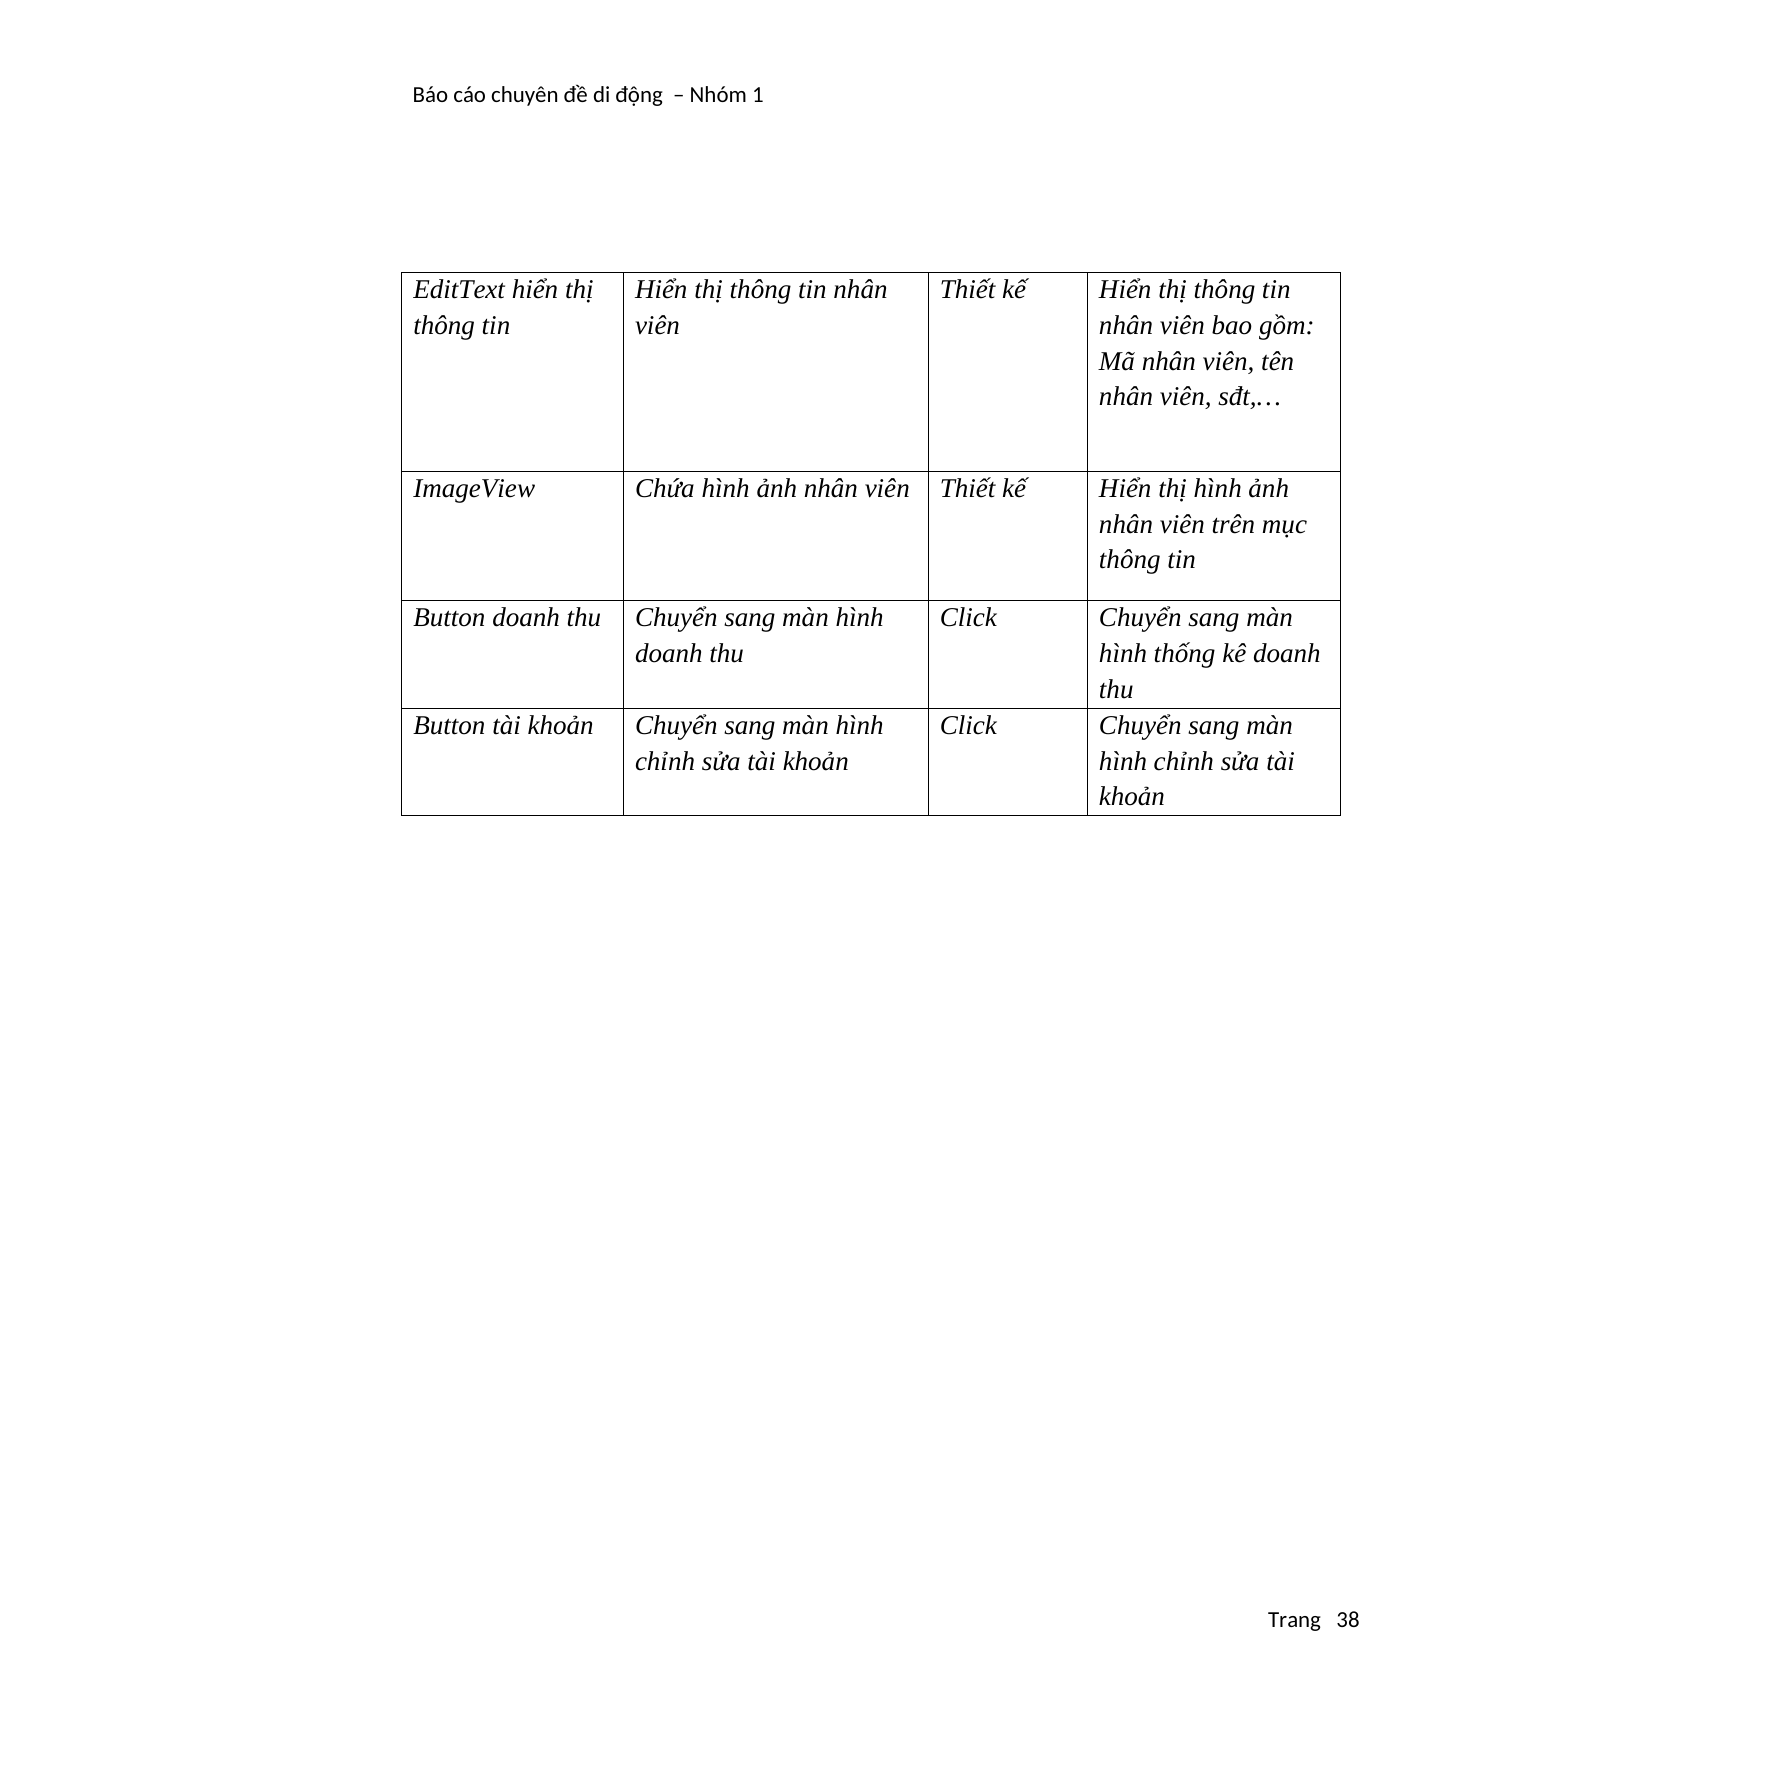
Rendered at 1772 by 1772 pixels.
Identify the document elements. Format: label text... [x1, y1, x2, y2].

table_cell Chuyển sang màn hình thống kê doanh thu [1088, 601, 1340, 708]
table_cell Click [929, 601, 1087, 708]
table_cell Click [929, 709, 1087, 815]
table_cell Hiển thị thông tin nhân viên [624, 273, 928, 471]
table_cell ImageView [402, 472, 623, 600]
table_cell Thiết kế [929, 472, 1087, 600]
table_cell EditText hiển thị thông tin [402, 273, 623, 471]
table_cell Hiển thị thông tin nhân viên bao gồm: Mã nhân viên, tên nhân viên, sđt,… [1088, 273, 1340, 471]
table_cell Chuyển sang màn hình chỉnh sửa tài khoản [624, 709, 928, 815]
table_cell Thiết kế [929, 273, 1087, 471]
table_cell Button doanh thu [402, 601, 623, 708]
table_cell Chứa hình ảnh nhân viên [624, 472, 928, 600]
table_cell Chuyển sang màn hình chỉnh sửa tài khoản [1088, 709, 1340, 815]
table_cell Hiển thị hình ảnh nhân viên trên mục thông tin [1088, 472, 1340, 600]
table_cell Chuyển sang màn hình doanh thu [624, 601, 928, 708]
table_cell Button tài khoản [402, 709, 623, 815]
